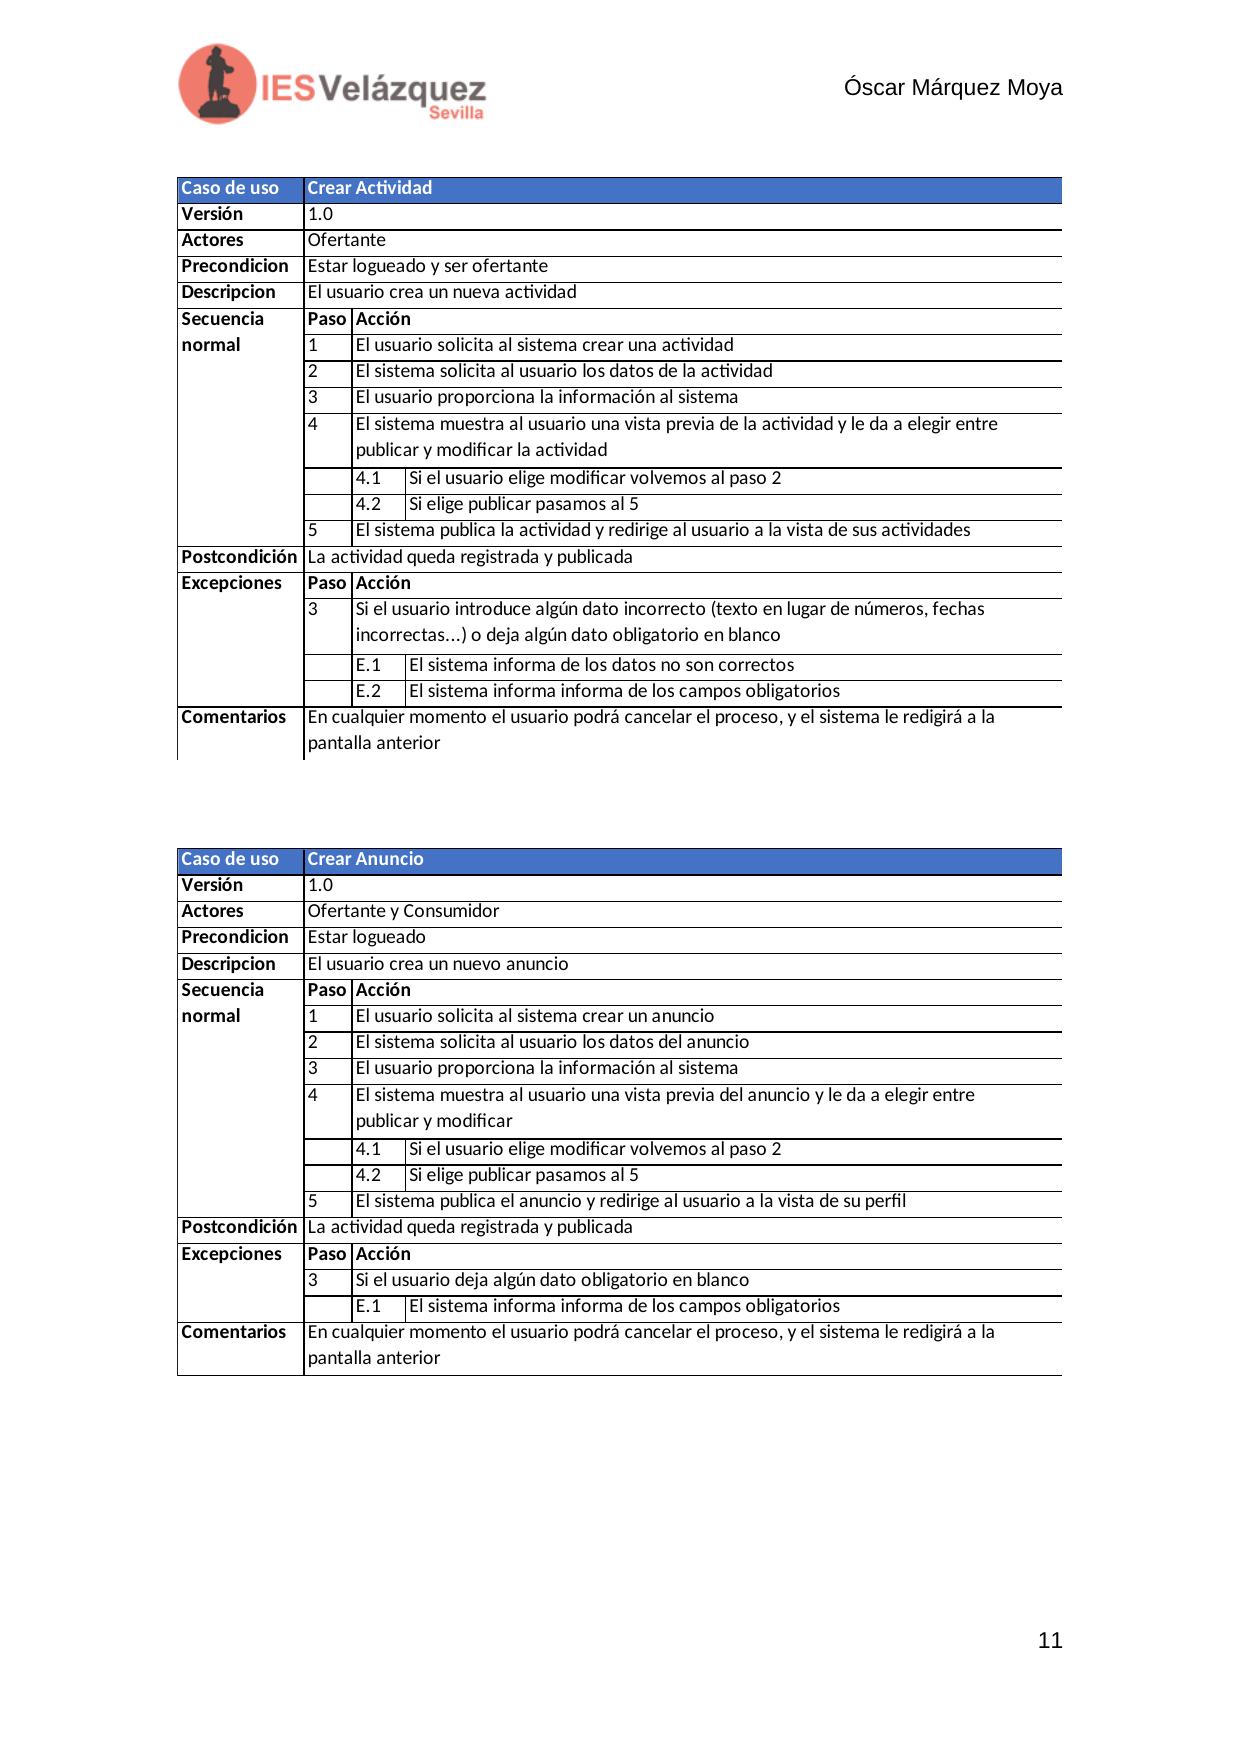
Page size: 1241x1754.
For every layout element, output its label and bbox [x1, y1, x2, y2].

picture [177, 42, 498, 130]
